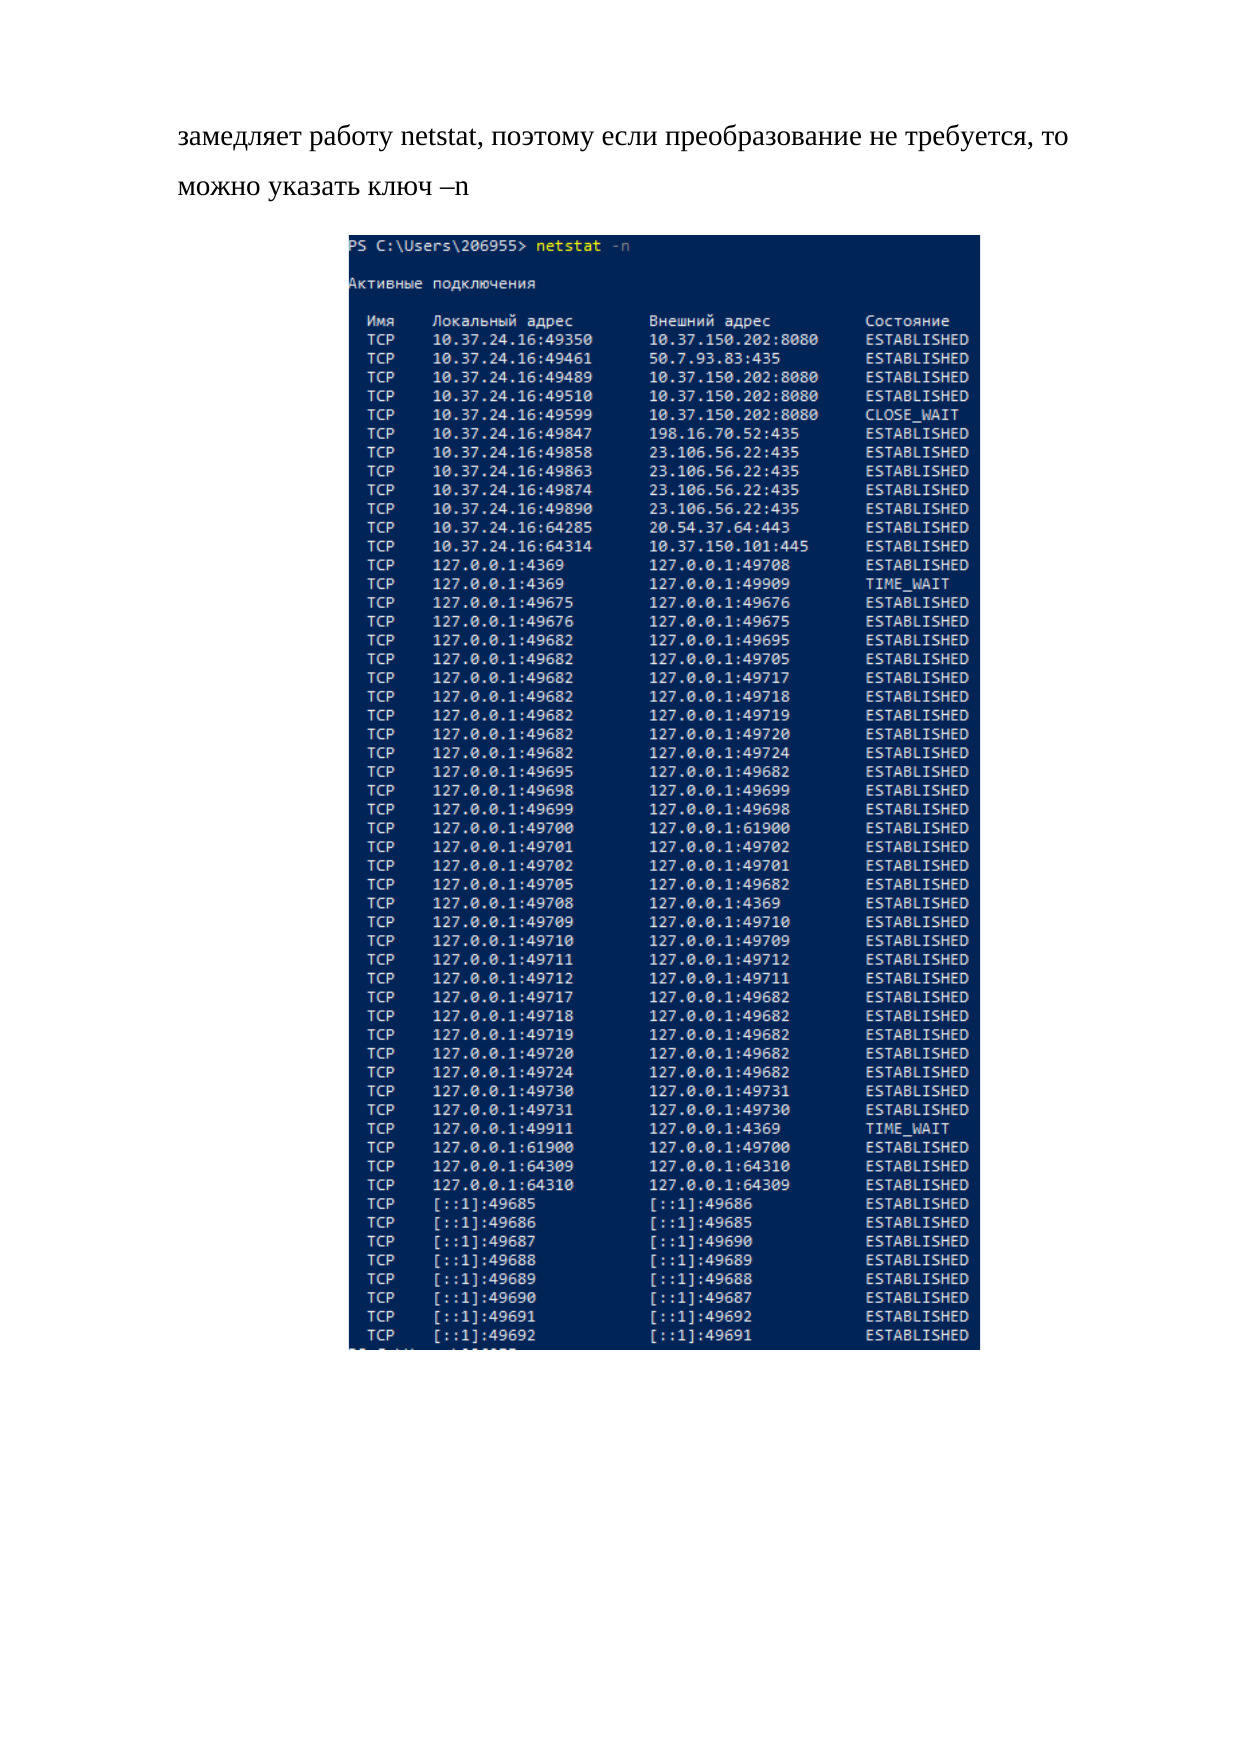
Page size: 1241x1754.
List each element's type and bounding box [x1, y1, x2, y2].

text [177, 118, 1152, 202]
picture [348, 235, 980, 1350]
